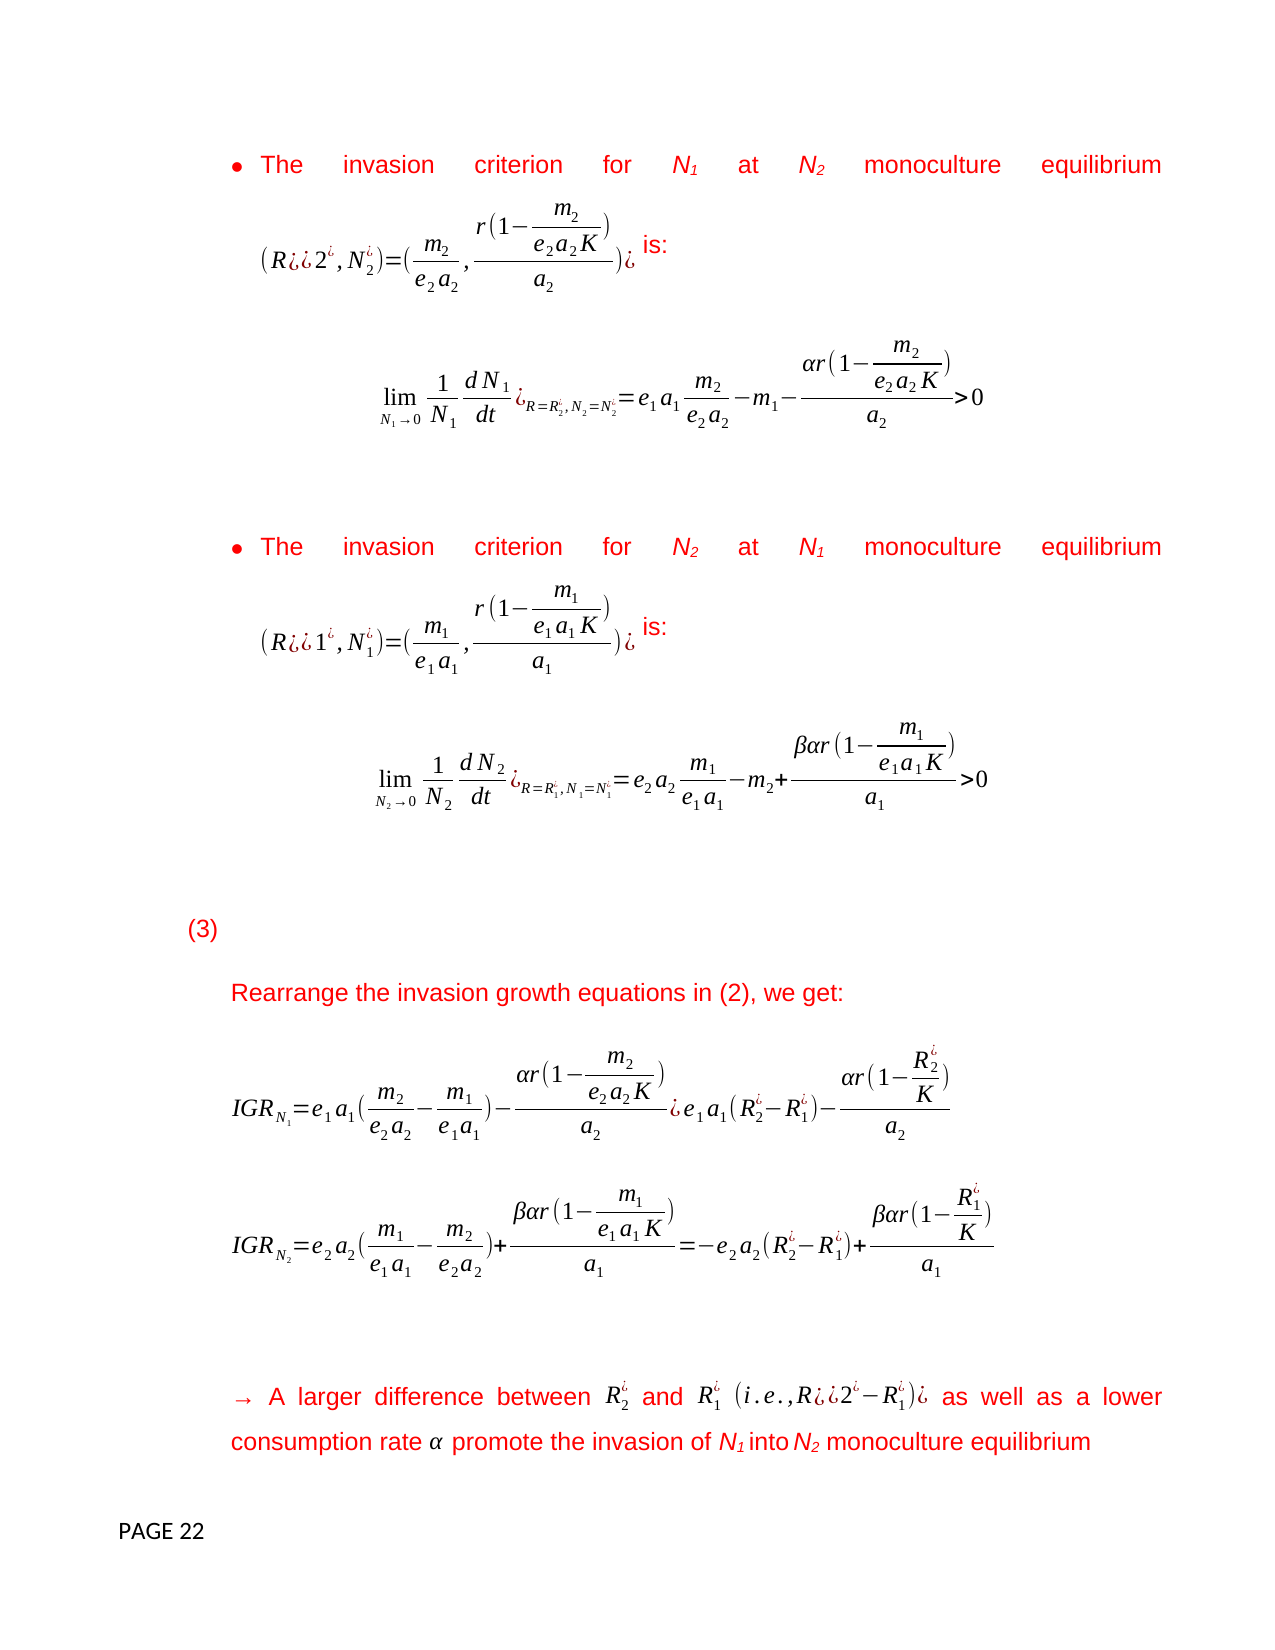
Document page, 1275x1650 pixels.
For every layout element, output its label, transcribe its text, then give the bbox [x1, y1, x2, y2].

list The invasion criterion for N2 at N1 monoculture equilibrium is: [231, 532, 1162, 677]
text (3) [112, 914, 1162, 942]
text → A larger difference between and as well as a lower consumption rate promote the invasion of N1 into N2 monoculture equilibrium [231, 1380, 1162, 1456]
text Rearrange the invasion growth equations in (2), we get: [231, 978, 1162, 1006]
list The invasion criterion for N1 at N2 monoculture equilibrium is: [231, 150, 1162, 295]
